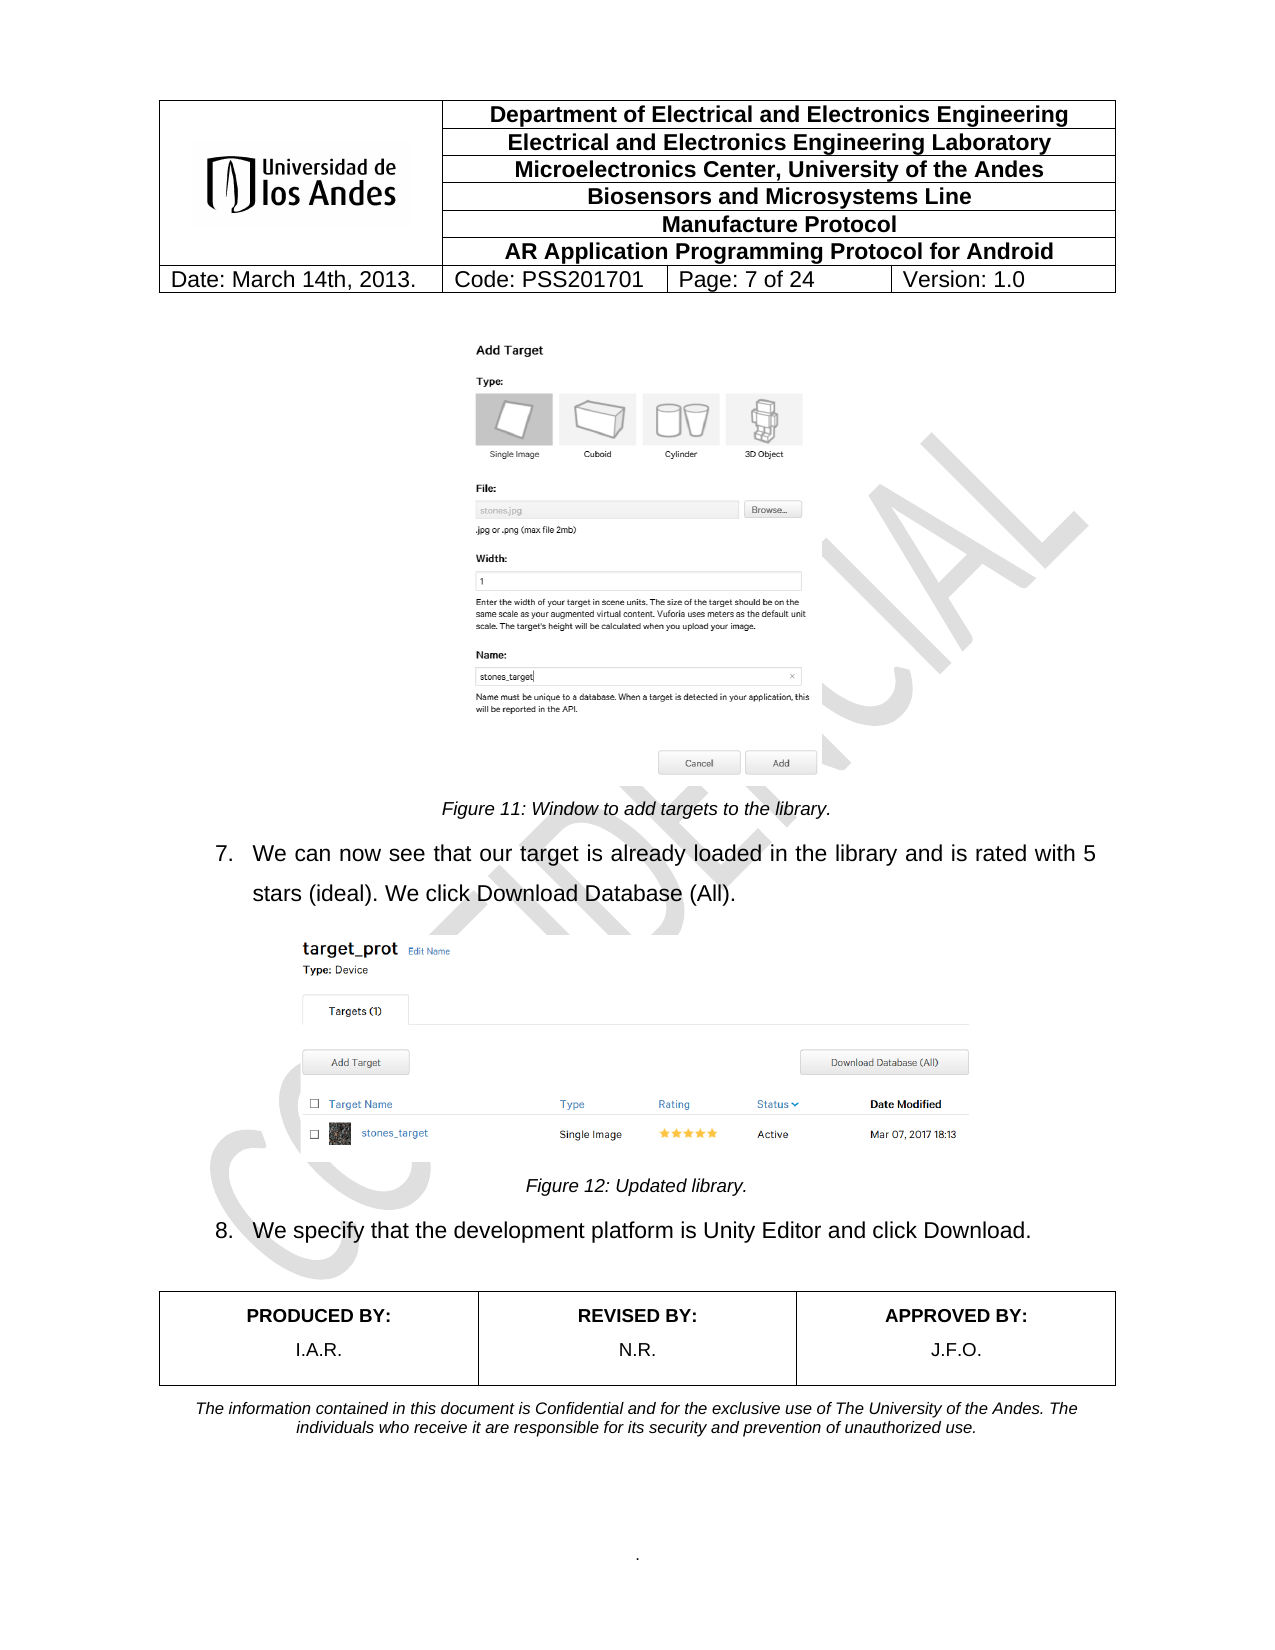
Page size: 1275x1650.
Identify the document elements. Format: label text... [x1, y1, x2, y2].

list We can now see that our target is already loaded in the library and is rated with 5 stars (ideal). We click Download Database (All). [215, 840, 1098, 906]
picture [300, 935, 975, 1162]
text Figure 11: Window to add targets to the library. [177, 798, 1098, 819]
list We specify that the development platform is Unity Editor and click Download. [215, 1217, 1098, 1243]
text Figure 12: Updated library. [177, 1174, 1098, 1196]
picture [453, 319, 822, 786]
picture [191, 140, 411, 226]
